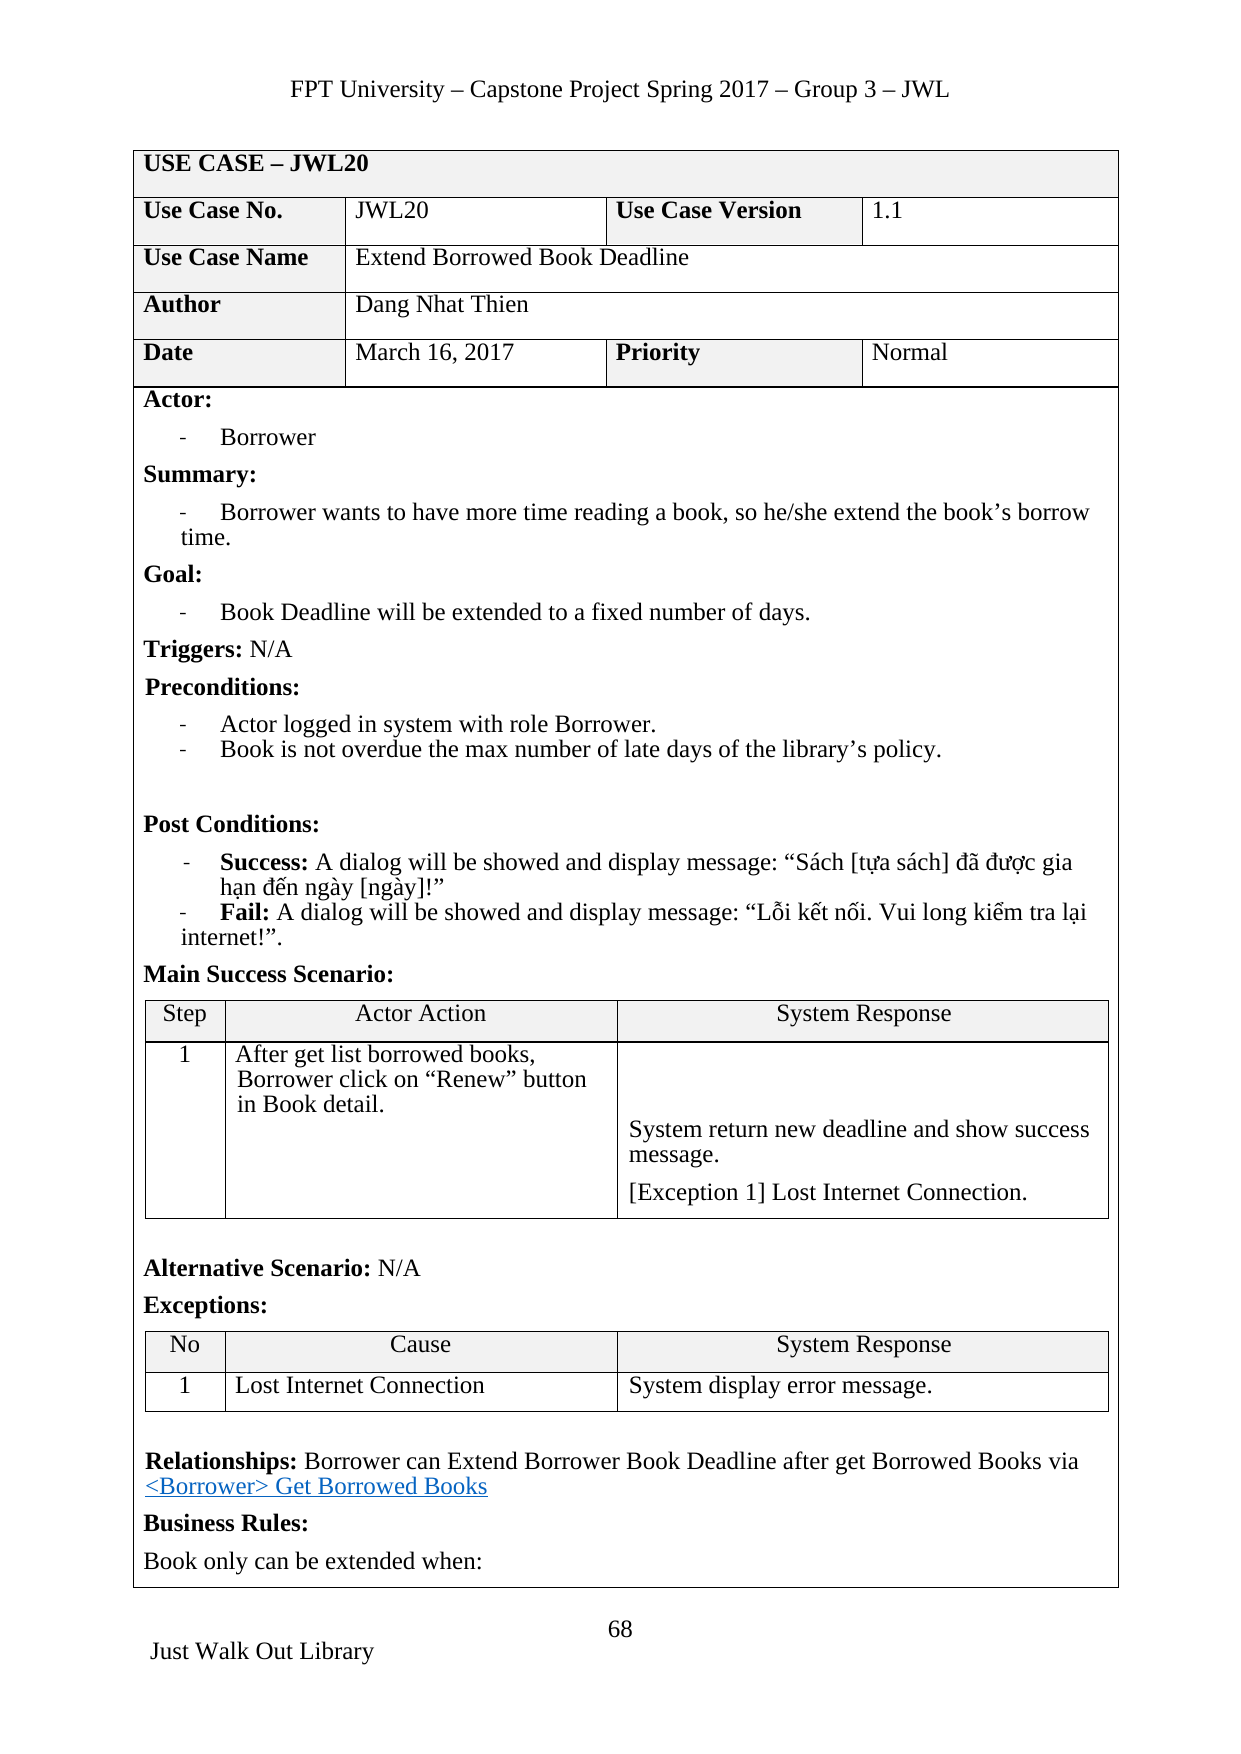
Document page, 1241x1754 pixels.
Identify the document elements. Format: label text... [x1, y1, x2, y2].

table_cell Author [134, 293, 345, 339]
table_cell Dang Nhat Thien [346, 293, 1118, 339]
table_cell Date [134, 340, 345, 386]
table_cell JWL20 [346, 198, 606, 244]
table_header USE CASE – JWL20 [134, 151, 1118, 197]
table_cell Use Case Name [134, 246, 345, 292]
table_cell March 16, 2017 [346, 340, 606, 386]
table_cell Use Case No. [134, 198, 345, 244]
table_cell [134, 388, 1118, 1587]
table_cell Use Case Version [607, 198, 862, 244]
table_cell Normal [863, 340, 1118, 386]
table_cell Priority [607, 340, 862, 386]
table_cell 1.1 [863, 198, 1118, 244]
table_cell Extend Borrowed Book Deadline [346, 246, 1118, 292]
